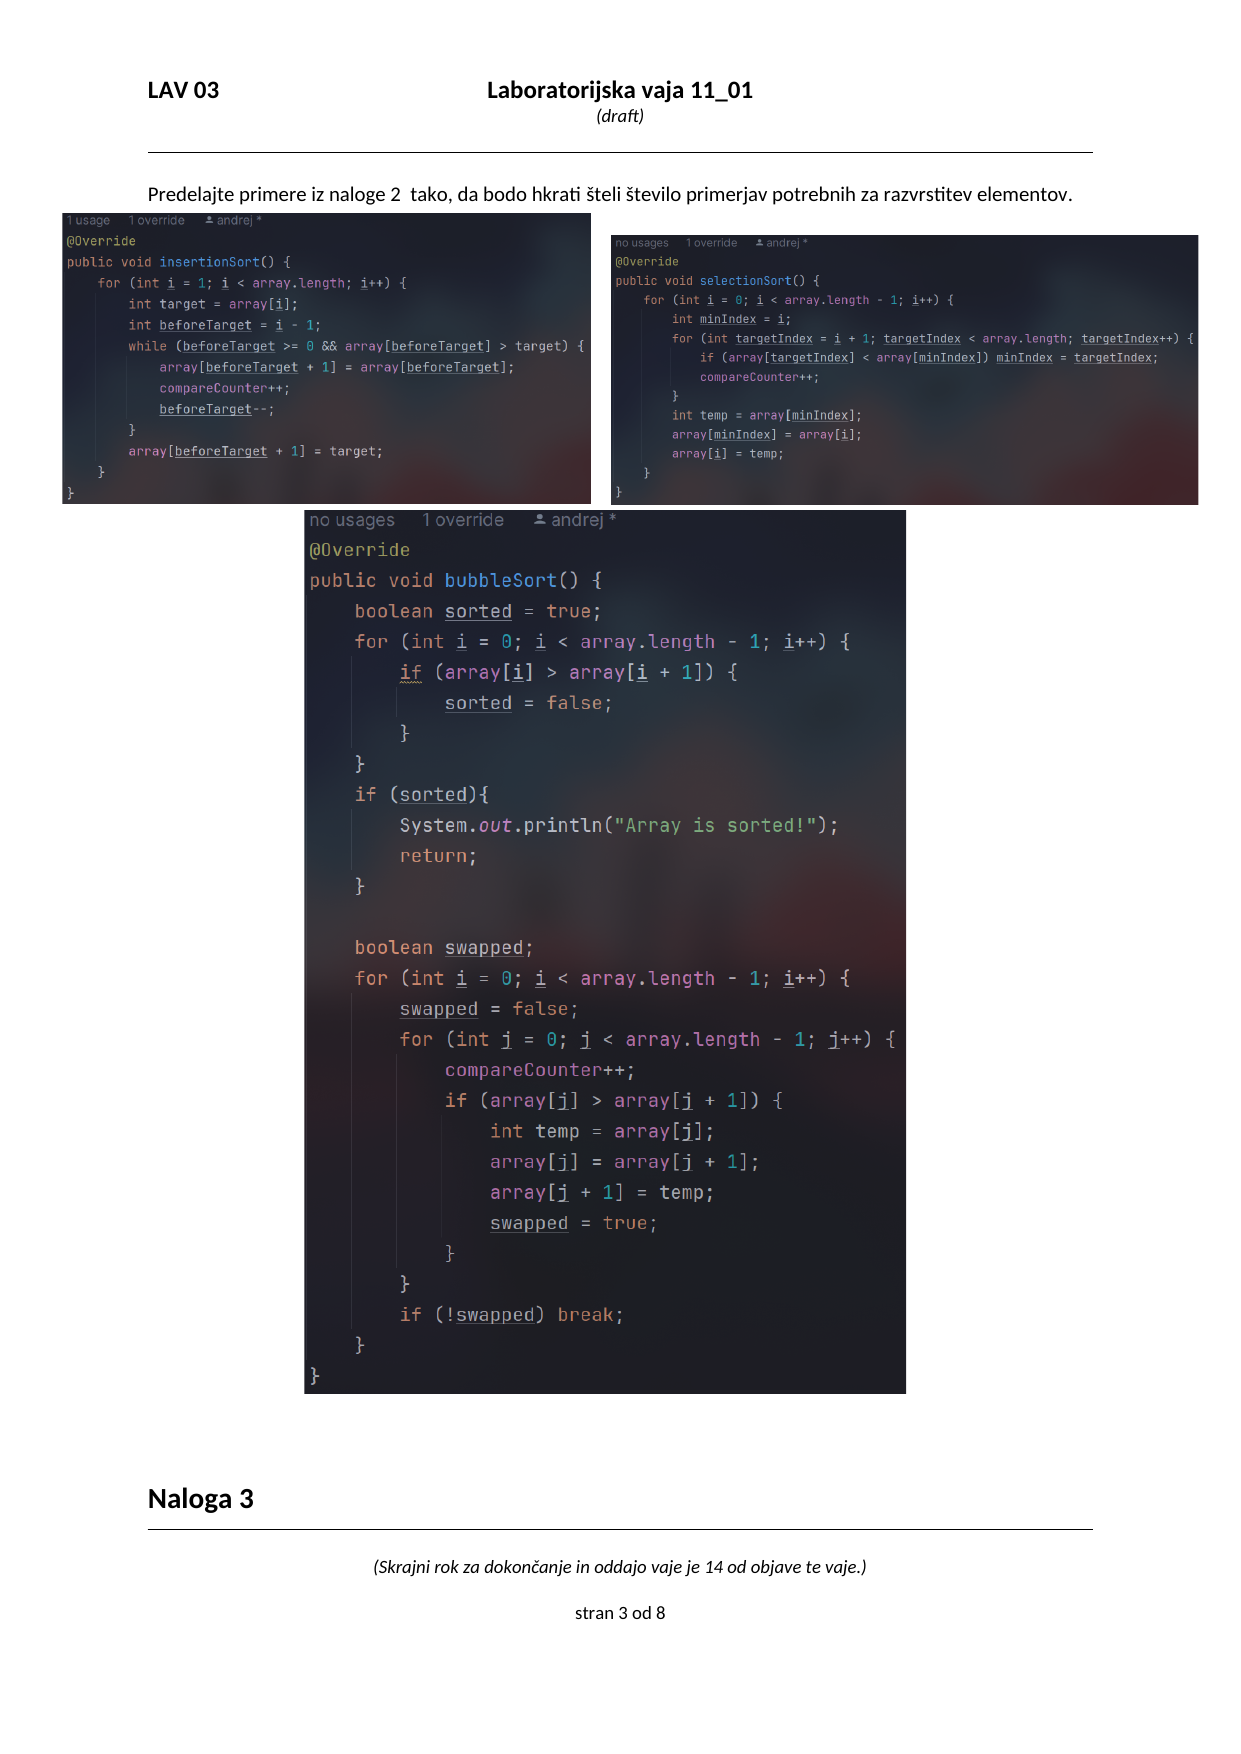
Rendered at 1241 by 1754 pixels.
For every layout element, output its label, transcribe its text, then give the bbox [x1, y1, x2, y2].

text Naloga 3 [148, 1480, 1093, 1516]
text Predelajte primere iz naloge 2 tako, da bodo hkrati šteli število primerjav potrebnih za razvrstitev elementov. [148, 181, 1093, 207]
picture [62, 213, 591, 504]
picture [304, 510, 907, 1394]
picture [611, 235, 1199, 505]
